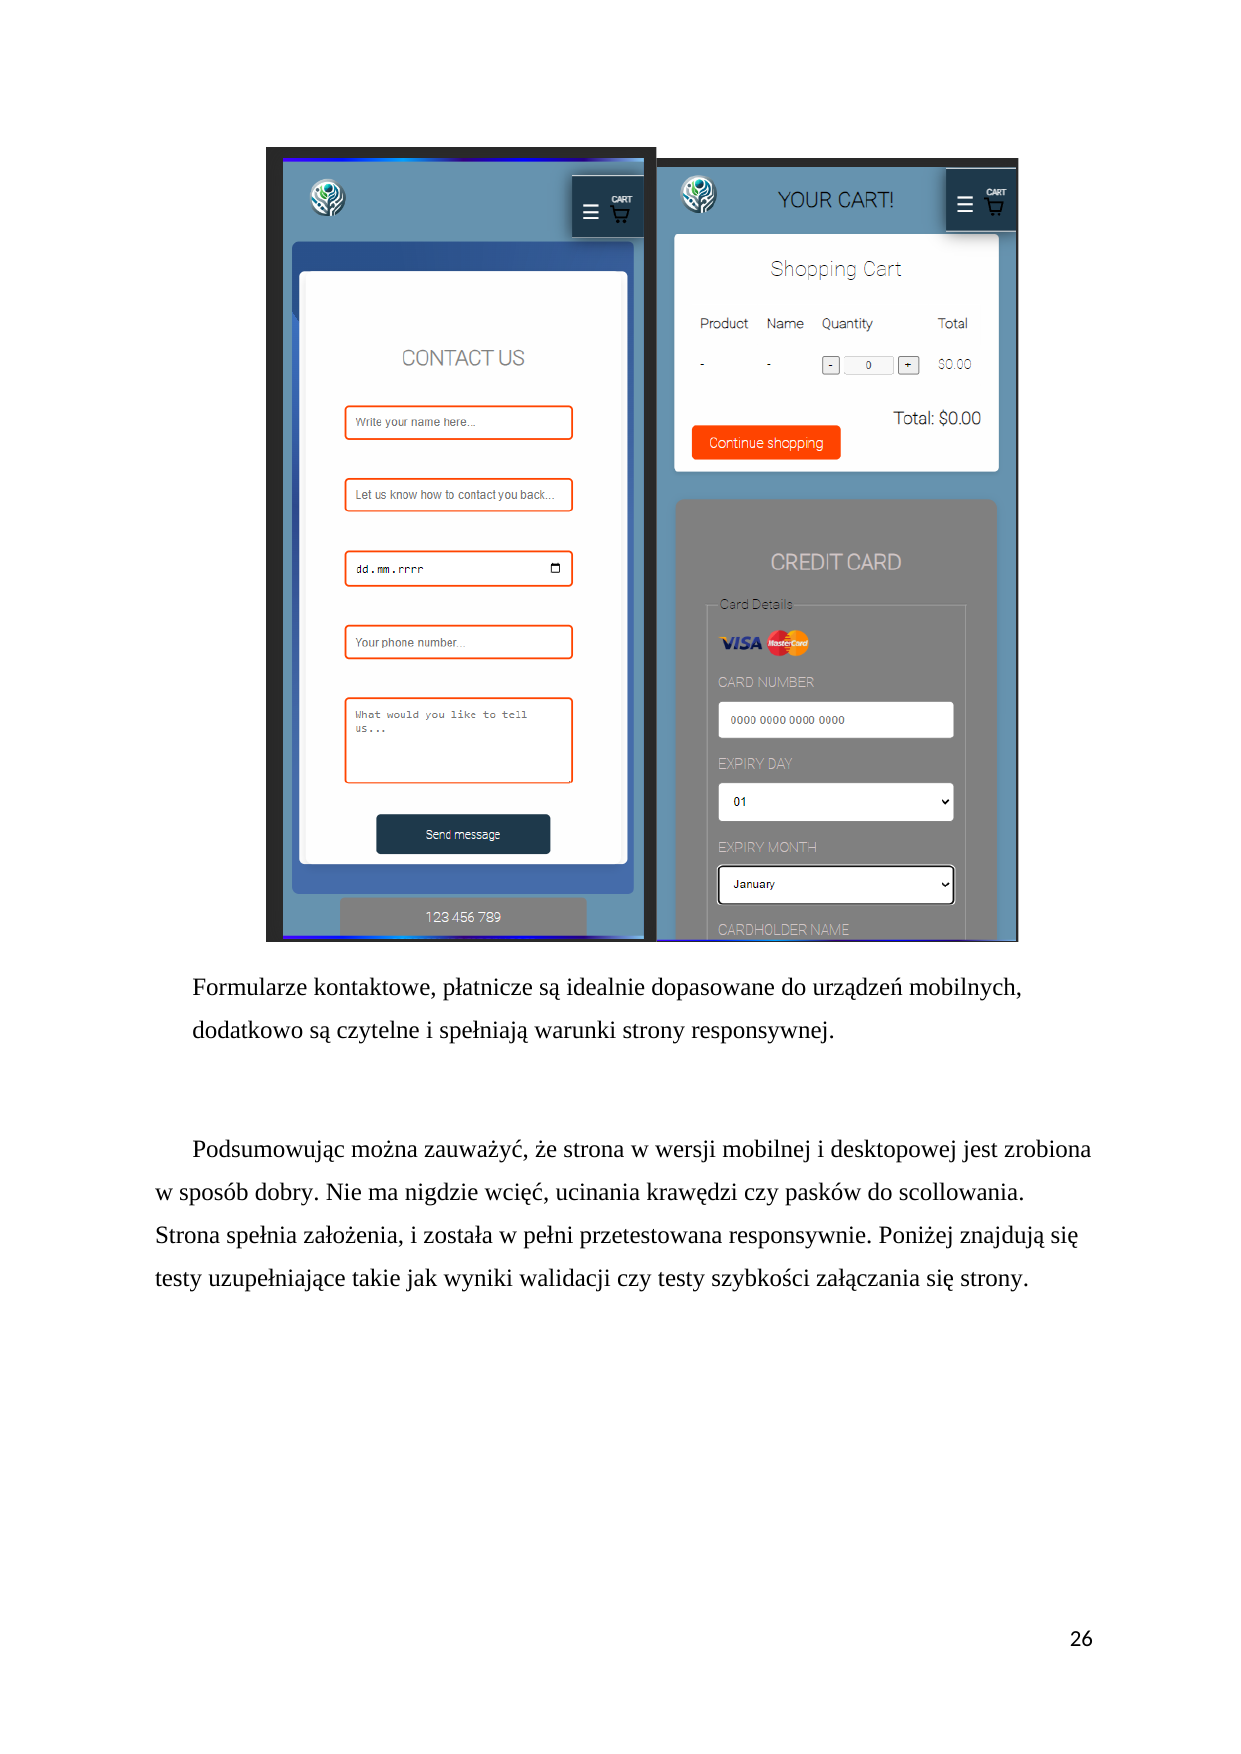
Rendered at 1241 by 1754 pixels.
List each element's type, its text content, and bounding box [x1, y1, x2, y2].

text Podsumowując można zauważyć, że strona w wersji mobilnej i desktopowej jest zrobiona w sposób dobry. Nie ma nigdzie wcięć, ucinania krawędzi czy pasków do scollowania. Strona spełnia założenia, i została w pełni przetestowana responsywnie. Poniżej znajdują się testy uzupełniające takie jak wyniki walidacji czy testy szybkości załączania się strony. [155, 1134, 1093, 1292]
text Formularze kontaktowe, płatnicze są idealnie dopasowane do urządzeń mobilnych, dodatkowo są czytelne i spełniają warunki strony responsywnej. [192, 972, 1093, 1044]
picture [266, 147, 1019, 942]
